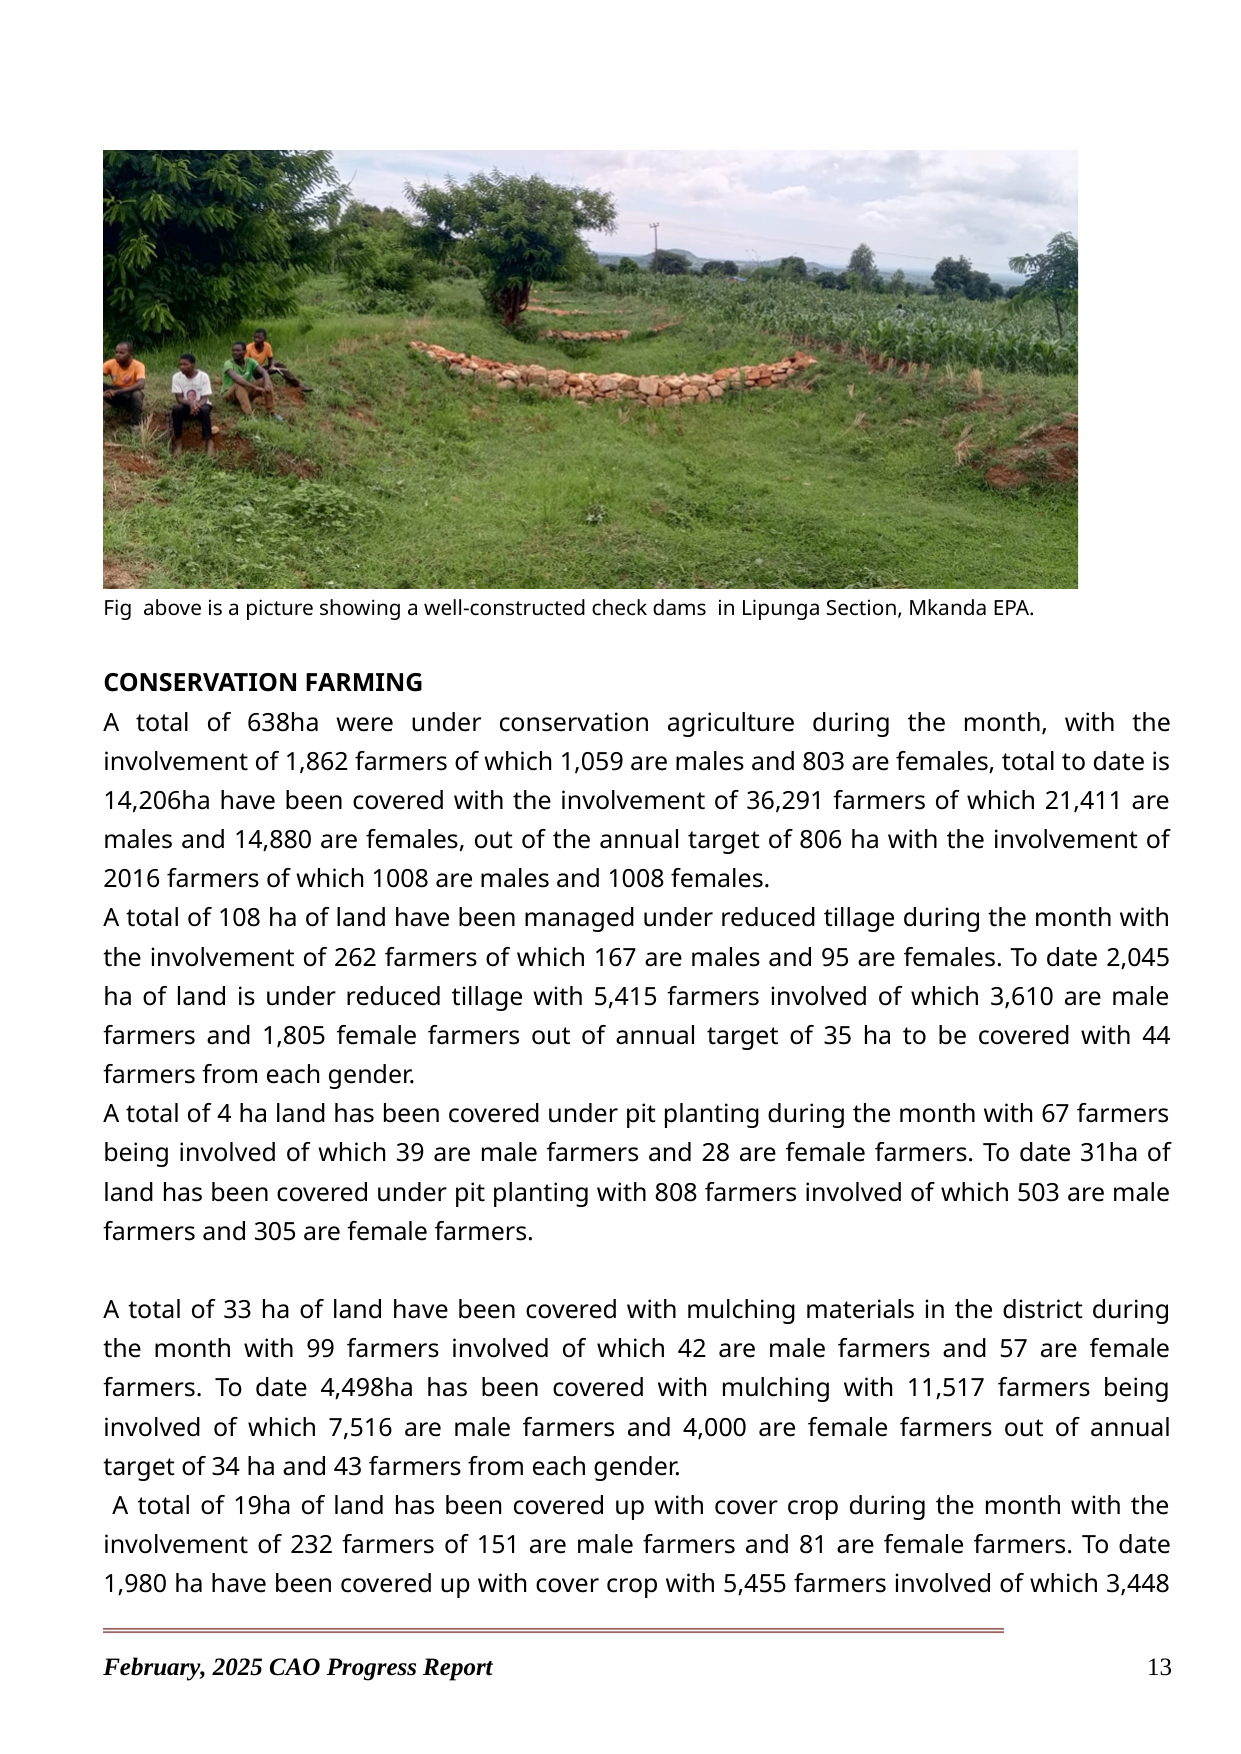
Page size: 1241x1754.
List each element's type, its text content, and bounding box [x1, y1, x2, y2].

text CONSERVATION FARMING [103, 665, 1172, 699]
picture [103, 1622, 1004, 1638]
text A total of 108 ha of land have been managed under reduced tillage during the month with the involvement of 262 farmers of which 167 are males and 95 are females. To date 2,045 ha of land is under reduced tillage with 5,415 farmers involved of which 3,610 are male farmers and 1,805 female farmers out of annual target of 35 ha to be covered with 44 farmers from each gender. [103, 900, 1172, 1091]
text A total of 4 ha land has been covered under pit planting during the month with 67 farmers being involved of which 39 are male farmers and 28 are female farmers. To date 31ha of land has been covered under pit planting with 808 farmers involved of which 503 are male farmers and 305 are female farmers. [103, 1096, 1172, 1247]
picture [103, 150, 1079, 589]
text A total of 33 ha of land have been covered with mulching materials in the district during the month with 99 farmers involved of which 42 are male farmers and 57 are female farmers. To date 4,498ha has been covered with mulching with 11,517 farmers being involved of which 7,516 are male farmers and 4,000 are female farmers out of annual target of 34 ha and 43 farmers from each gender. [103, 1292, 1172, 1482]
text A total of 638ha were under conservation agriculture during the month, with the involvement of 1,862 farmers of which 1,059 are males and 803 are females, total to date is 14,206ha have been covered with the involvement of 36,291 farmers of which 21,411 are males and 14,880 are females, out of the annual target of 806 ha with the involvement of 2016 farmers of which 1008 are males and 1008 females. [103, 704, 1172, 895]
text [103, 1488, 1172, 1600]
text Fig above is a picture showing a well-constructed check dams in Lipunga Section, Mkanda EPA. [103, 593, 1172, 622]
